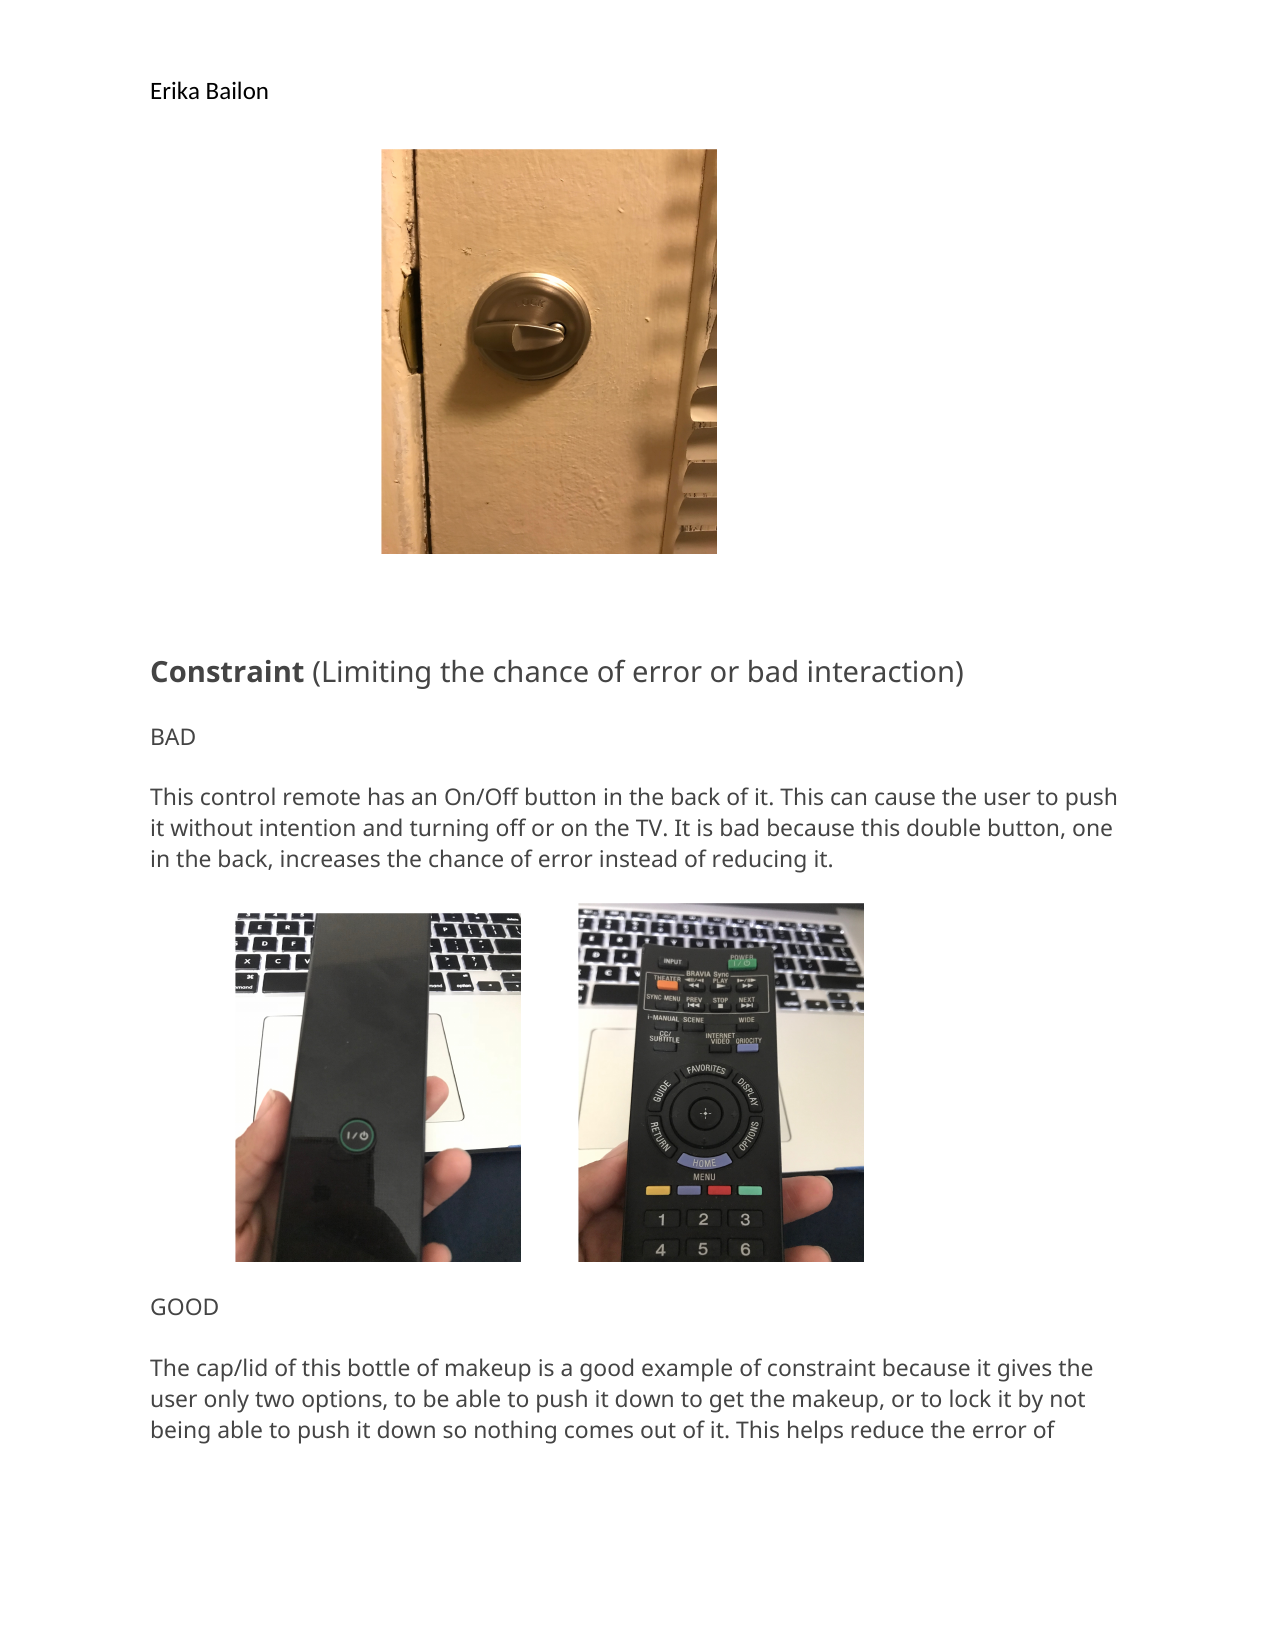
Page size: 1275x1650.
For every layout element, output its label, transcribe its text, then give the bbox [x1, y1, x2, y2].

text Constraint (Limiting the chance of error or bad interaction) [150, 652, 1125, 691]
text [150, 1352, 1125, 1446]
picture [382, 150, 717, 553]
text BAD [150, 720, 1125, 752]
text GOOD [150, 1291, 1125, 1323]
picture [236, 914, 521, 1261]
picture [579, 904, 864, 1262]
text This control remote has an On/Off button in the back of it. This can cause the user to push it without intention and turning off or on the TV. It is bad because this double button, one in the back, increases the chance of error instead of reducing it. [150, 781, 1125, 874]
